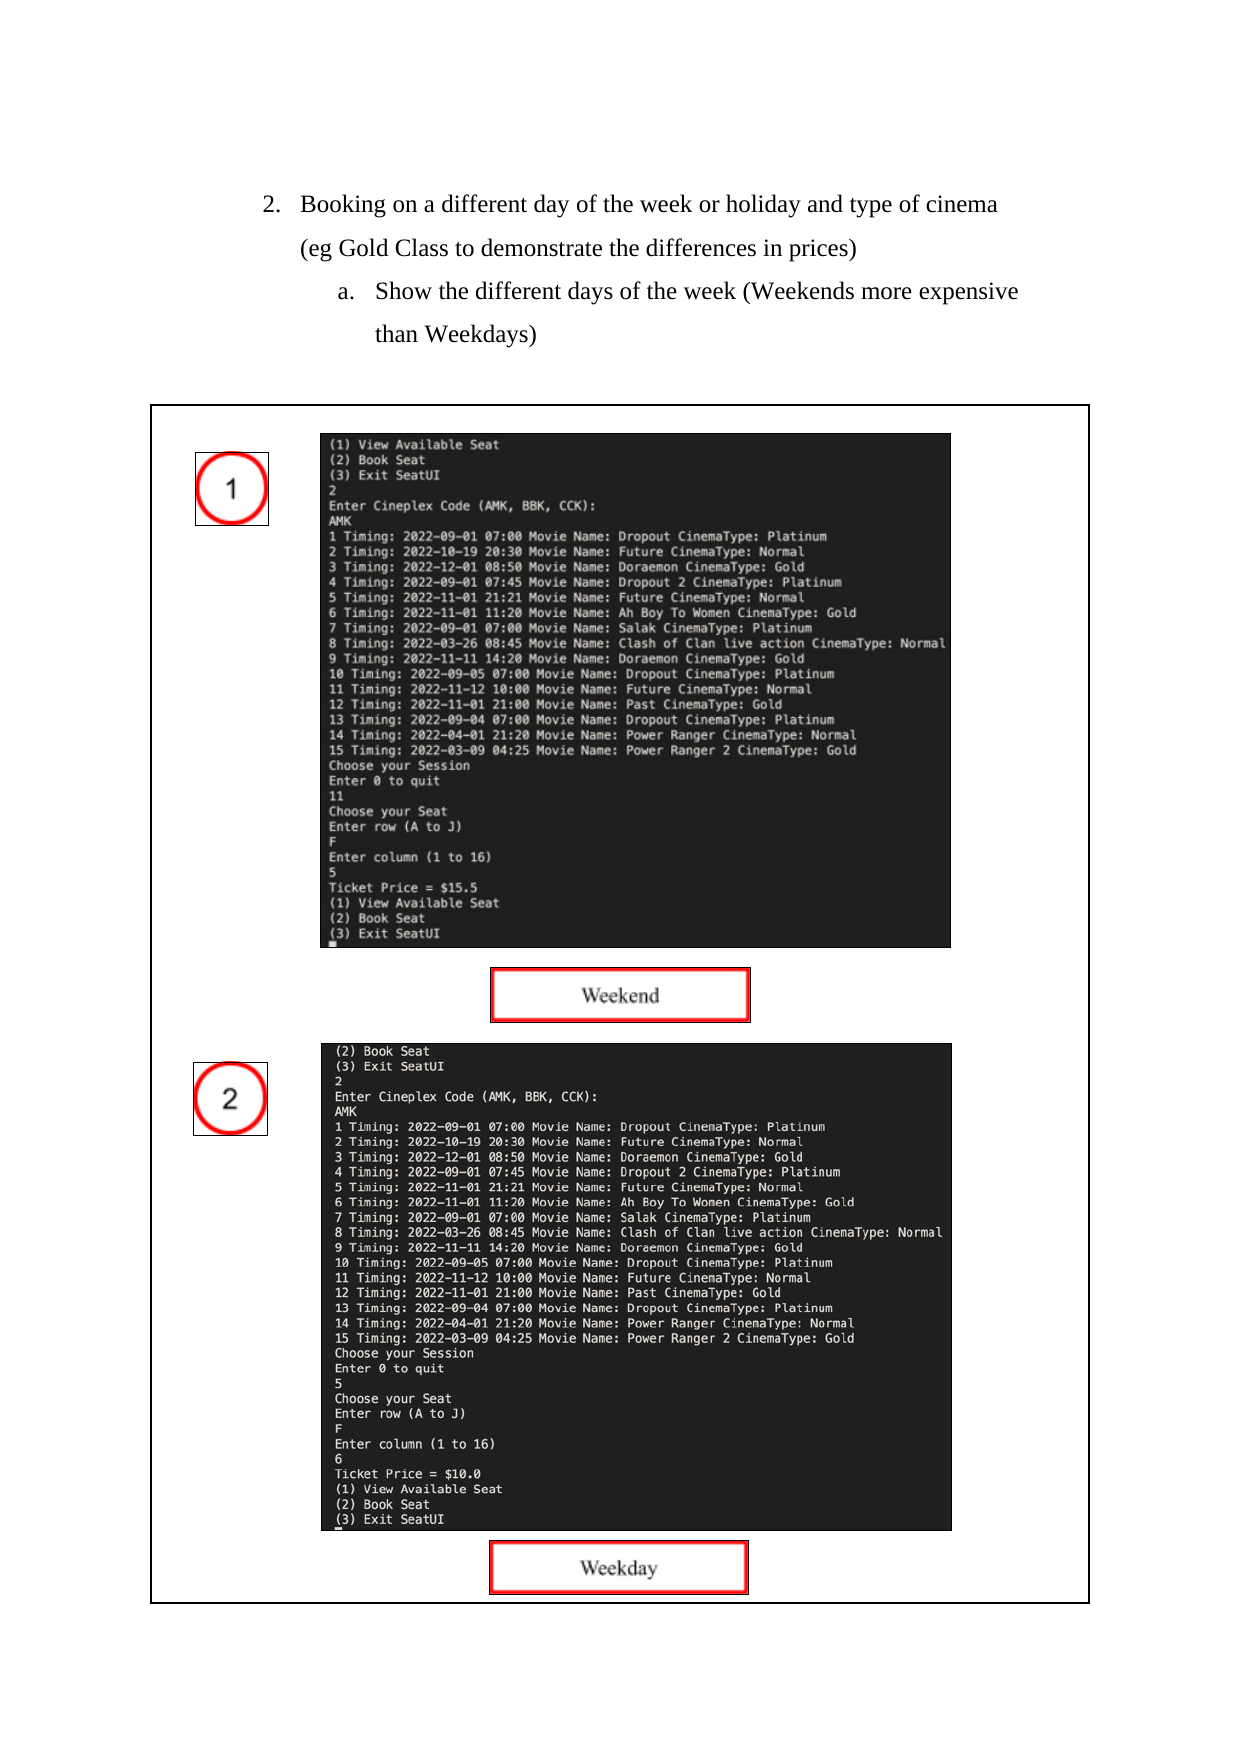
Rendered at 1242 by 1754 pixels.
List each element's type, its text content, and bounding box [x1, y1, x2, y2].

picture [491, 968, 750, 1022]
picture [321, 434, 950, 947]
picture [194, 1063, 267, 1135]
list Booking on a different day of the week or holiday and type of cinema (eg Gold Class to demonstrate the differences in prices) [262, 189, 1036, 261]
picture [490, 1541, 748, 1594]
list Show the different days of the week (Weekends more expensive than Weekdays) [337, 276, 1066, 348]
picture [322, 1044, 951, 1530]
picture [196, 453, 268, 525]
